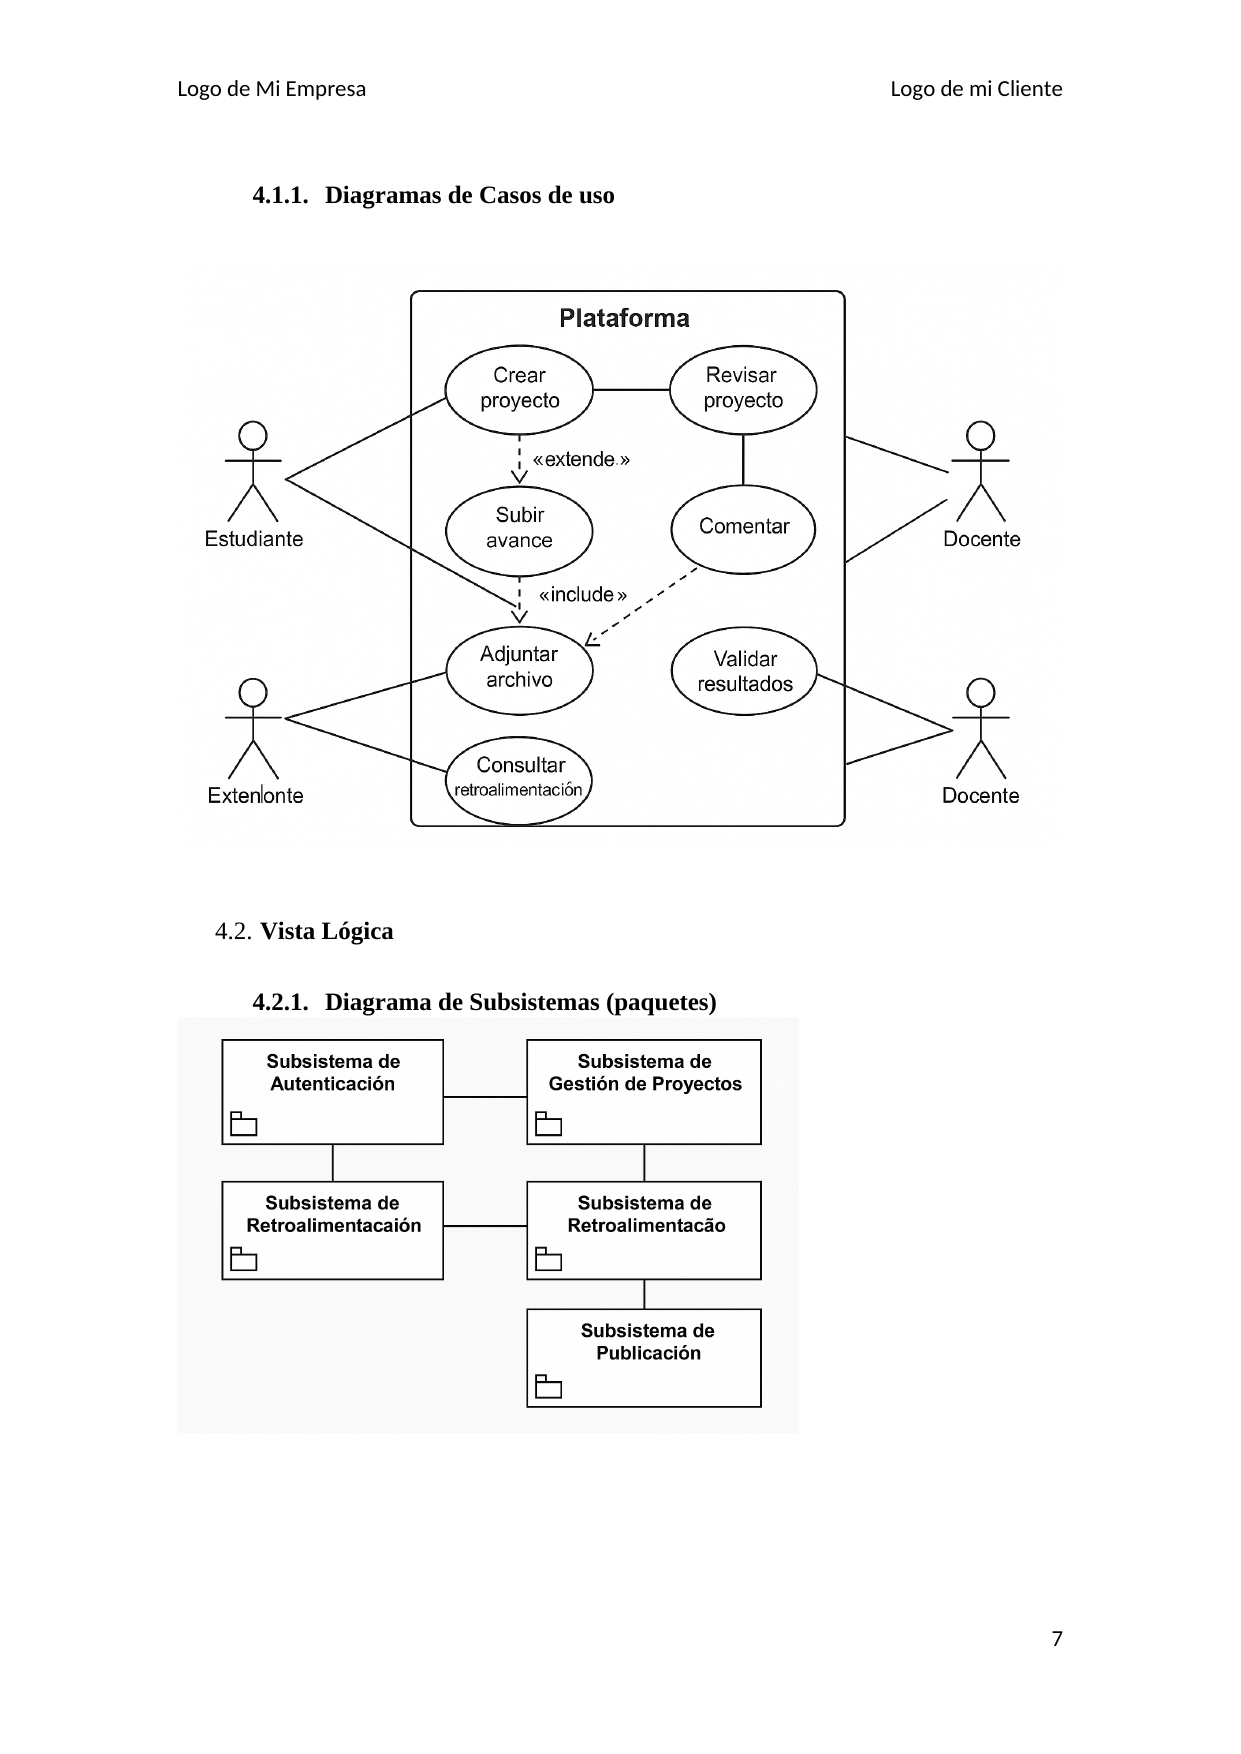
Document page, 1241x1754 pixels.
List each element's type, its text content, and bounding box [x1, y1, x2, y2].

subtitle Diagramas de Casos de uso [252, 181, 1063, 209]
picture [177, 259, 1063, 850]
picture [177, 1017, 799, 1433]
text Vista Lógica [215, 916, 1063, 945]
subtitle Diagrama de Subsistemas (paquetes) [252, 987, 1063, 1016]
